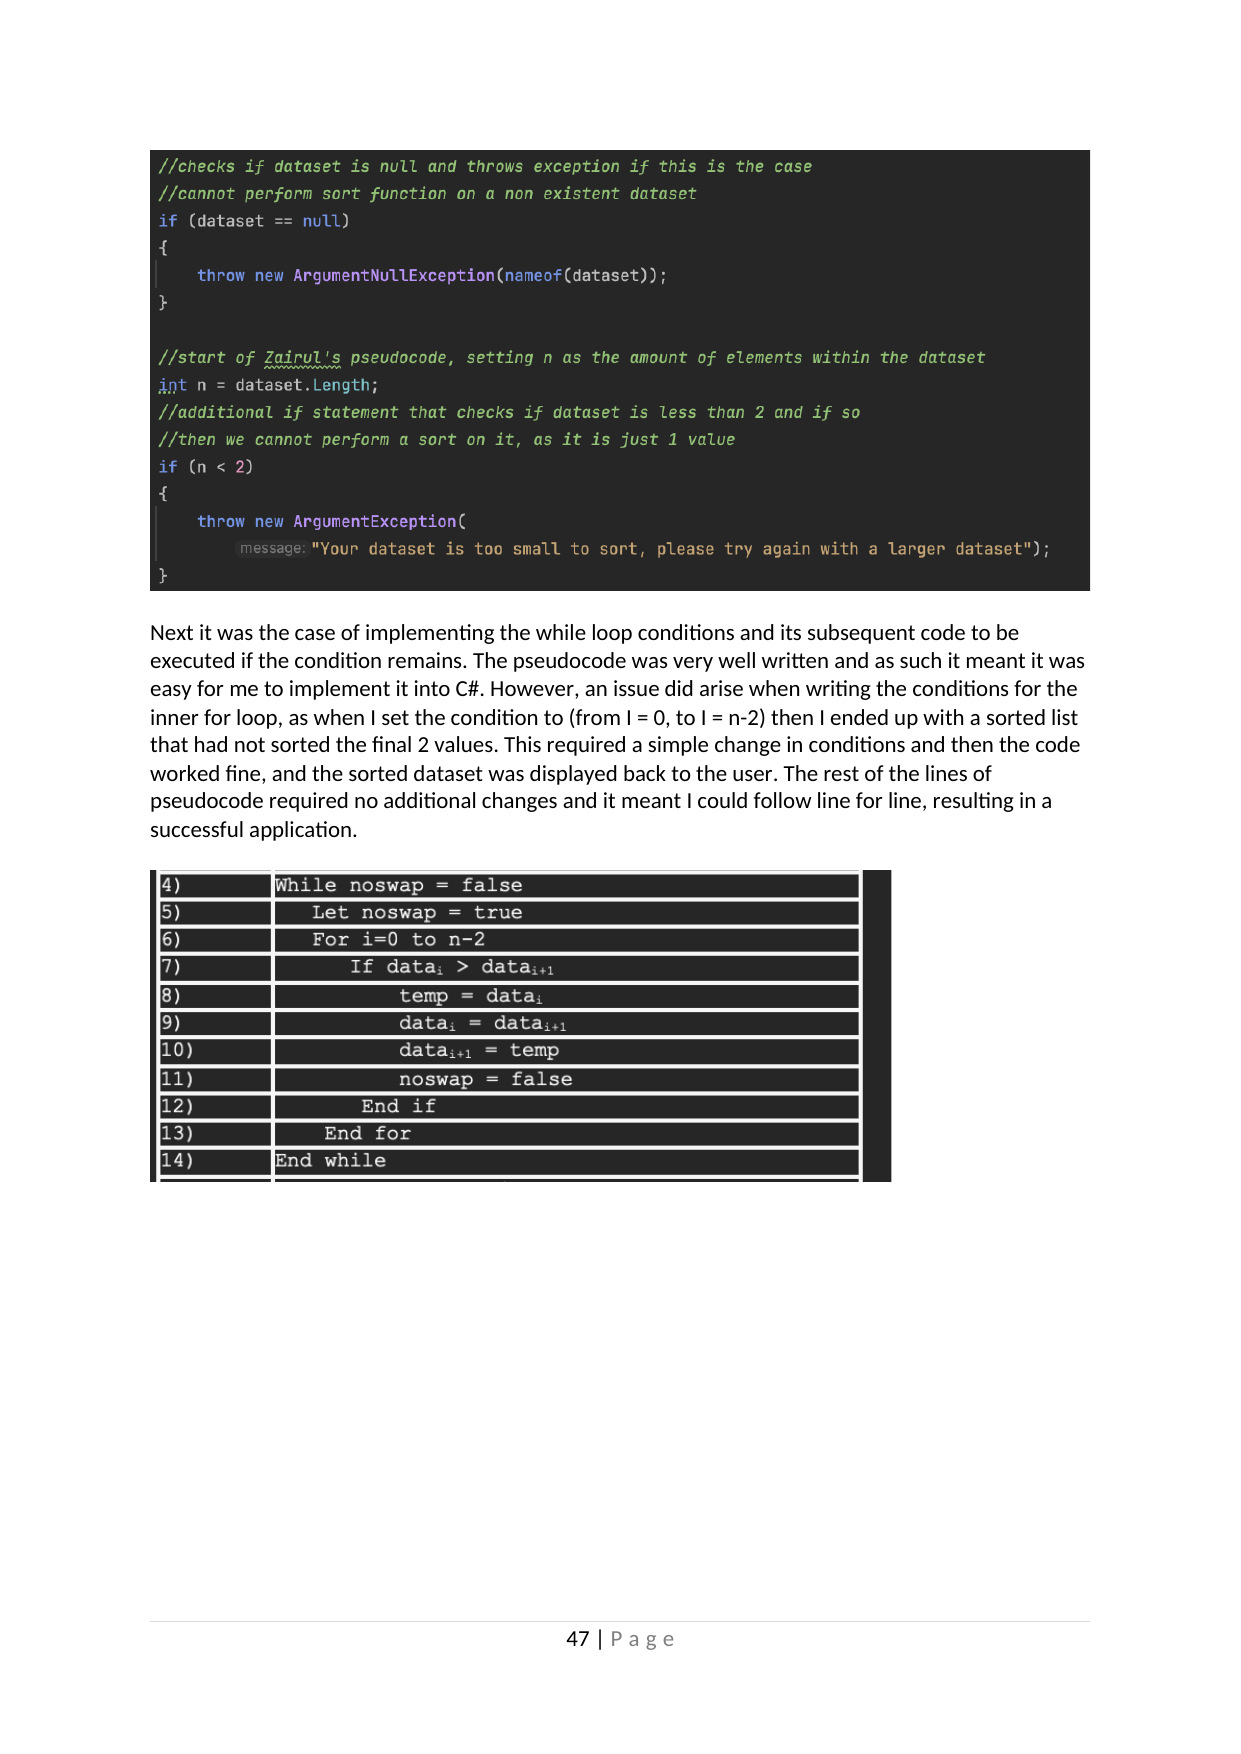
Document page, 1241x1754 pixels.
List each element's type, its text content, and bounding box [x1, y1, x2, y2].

text Next it was the case of implementing the while loop conditions and its subsequent code to be executed if the condition remains. The pseudocode was very well written and as such it meant it was easy for me to implement it into C#. However, an issue did arise when writing the conditions for the inner for loop, as when I set the condition to (from I = 0, to I = n-2) then I ended up with a sorted list that had not sorted the final 2 values. This required a simple change in conditions and then the code worked fine, and the sorted dataset was displayed back to the user. The rest of the lines of pseudocode required no additional changes and it meant I could follow line for line, resulting in a successful application. [150, 618, 1090, 843]
picture [150, 150, 1091, 591]
picture [150, 870, 892, 1182]
